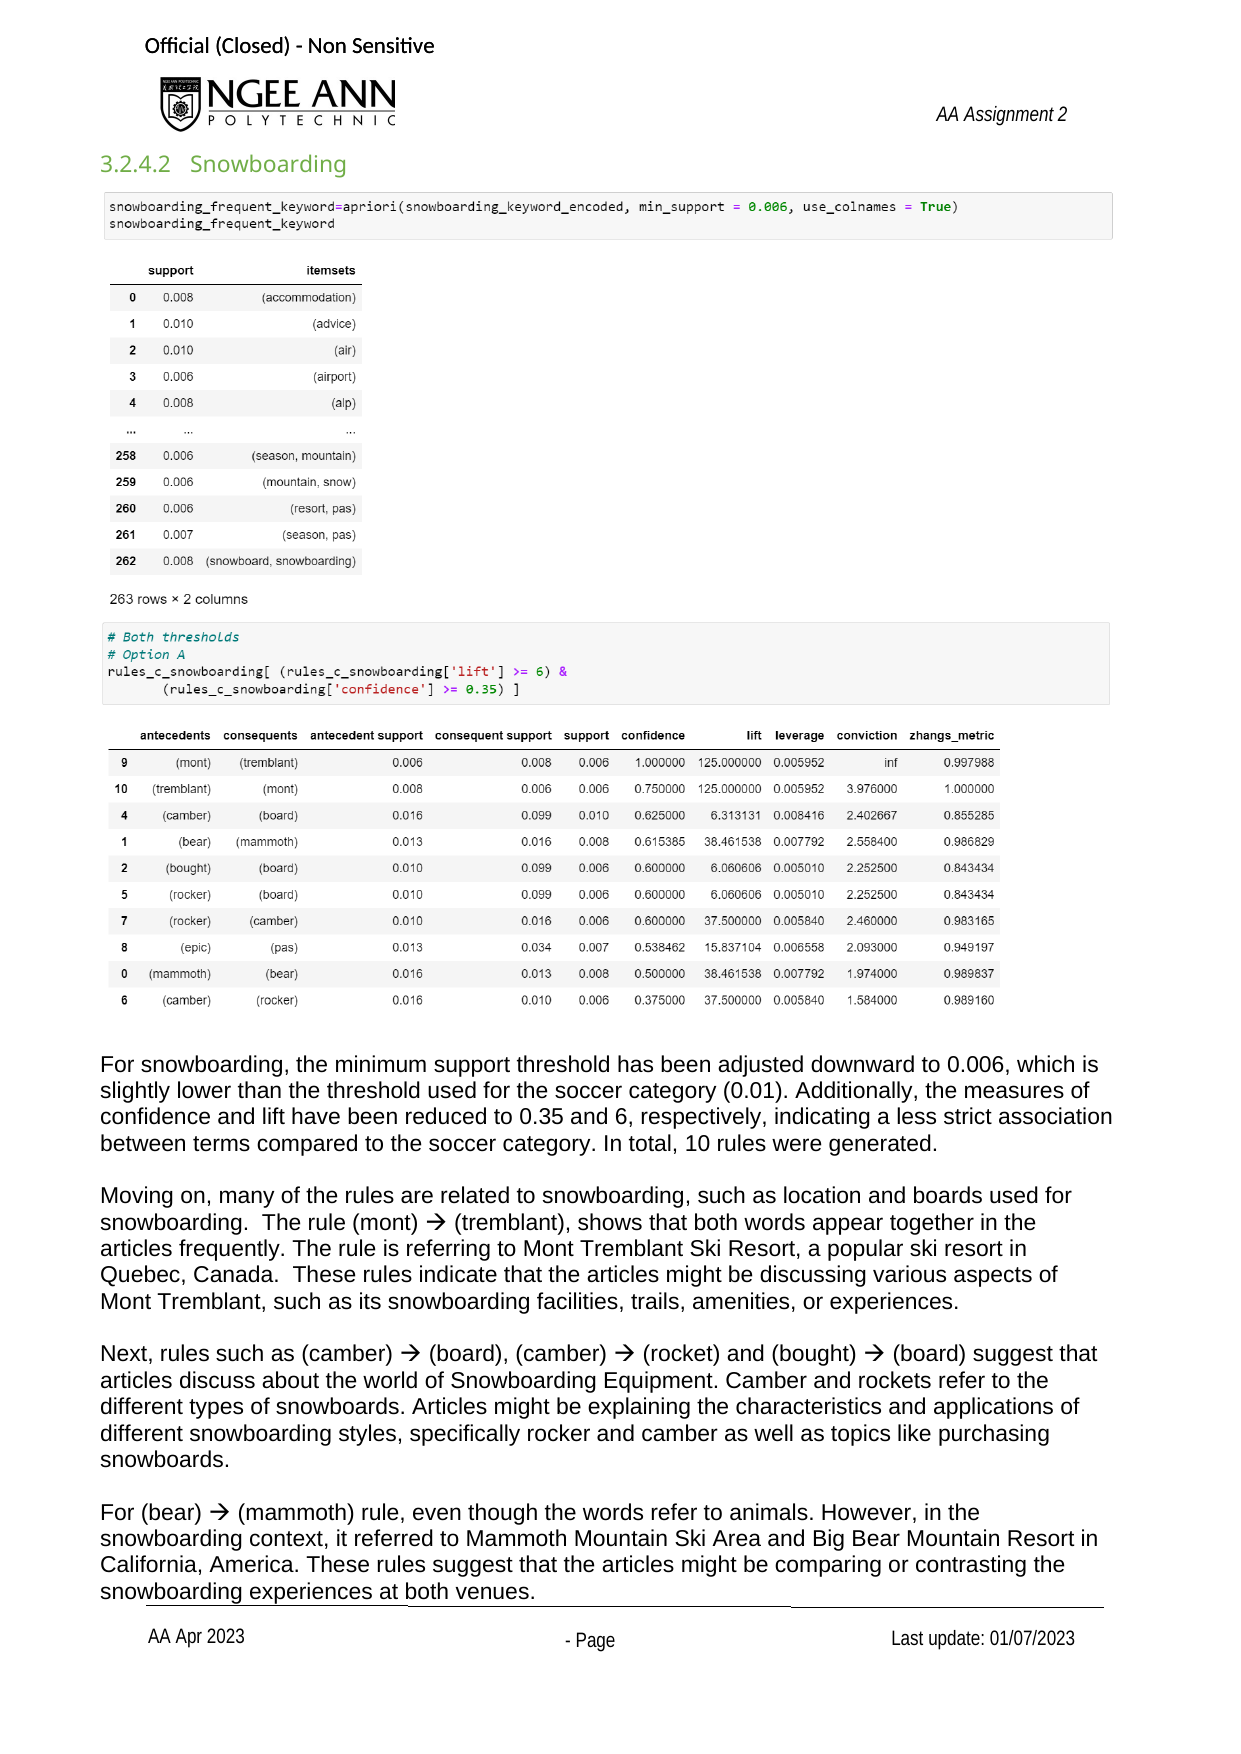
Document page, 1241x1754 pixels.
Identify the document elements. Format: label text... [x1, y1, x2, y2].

text For (bear) (mammoth) rule, even though the words refer to animals. However, in the snowboarding context, it referred to Mammoth Mountain Ski Area and Big Bear Mountain Resort in California, America. These rules suggest that the articles might be comparing or contrasting the snowboarding experiences at both venues. [100, 1498, 1113, 1604]
picture [100, 185, 1114, 1025]
text Moving on, many of the rules are related to snowboarding, such as location and boards used for snowboarding. The rule (mont) (tremblant), shows that both words appear together in the articles frequently. The rule is referring to Mont Tremblant Ski Resort, a popular ski resort in Quebec, Canada. These rules indicate that the articles might be discussing various aspects of Mont Tremblant, such as its snowboarding facilities, trails, amenities, or experiences. [100, 1182, 1113, 1314]
text Next, rules such as (camber) (board), (camber) (rocket) and (bought) (board) suggest that articles discuss about the world of Snowboarding Equipment. Camber and rockets refer to the different types of snowboards. Articles might be explaining the characteristics and applications of different snowboarding styles, specifically rocker and camber as well as topics like purchasing snowboards. [100, 1340, 1113, 1472]
subtitle Snowboarding [100, 148, 1113, 179]
text For snowboarding, the minimum support threshold has been adjusted downward to 0.006, which is slightly lower than the threshold used for the soccer category (0.01). Additionally, the measures of confidence and lift have been reduced to 0.35 and 6, respectively, indicating a less strict association between terms compared to the soccer category. In total, 10 rules were generated. [100, 1051, 1113, 1156]
picture [160, 77, 395, 132]
